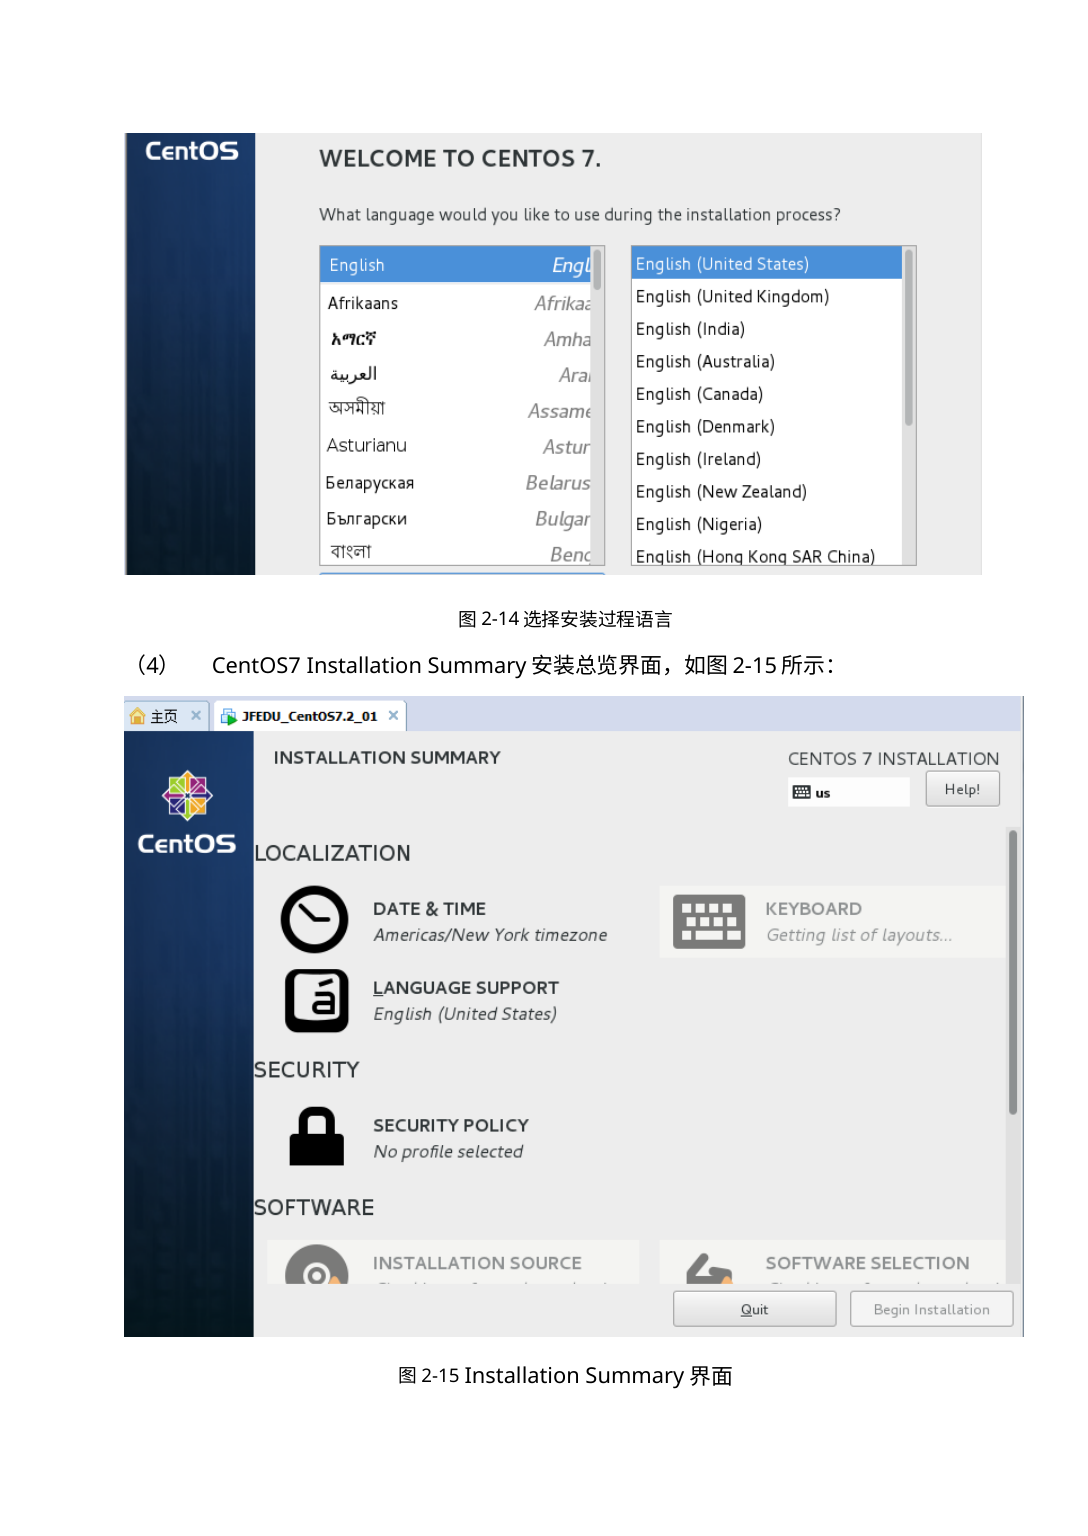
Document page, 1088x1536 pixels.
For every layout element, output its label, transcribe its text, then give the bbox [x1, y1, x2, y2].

text 图2-15 Installation Summary界面 [124, 1358, 963, 1391]
picture [124, 696, 1024, 1337]
text 图2-14选择安装过程语言 [124, 602, 963, 634]
picture [124, 133, 982, 575]
list CentOS7 Installation Summary安装总览界面，如图2-15所示： [124, 648, 963, 680]
